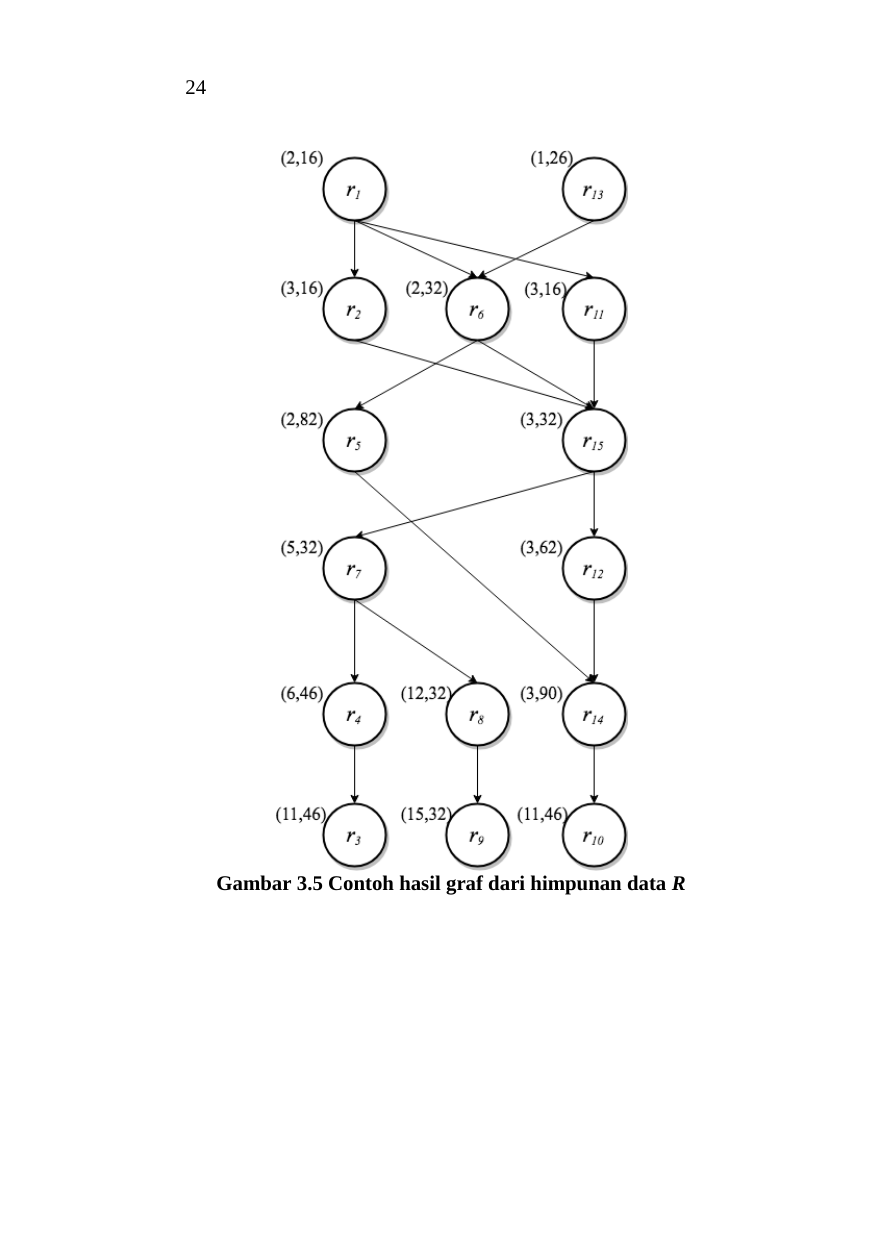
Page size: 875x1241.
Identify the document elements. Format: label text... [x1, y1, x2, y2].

picture [275, 147, 628, 871]
